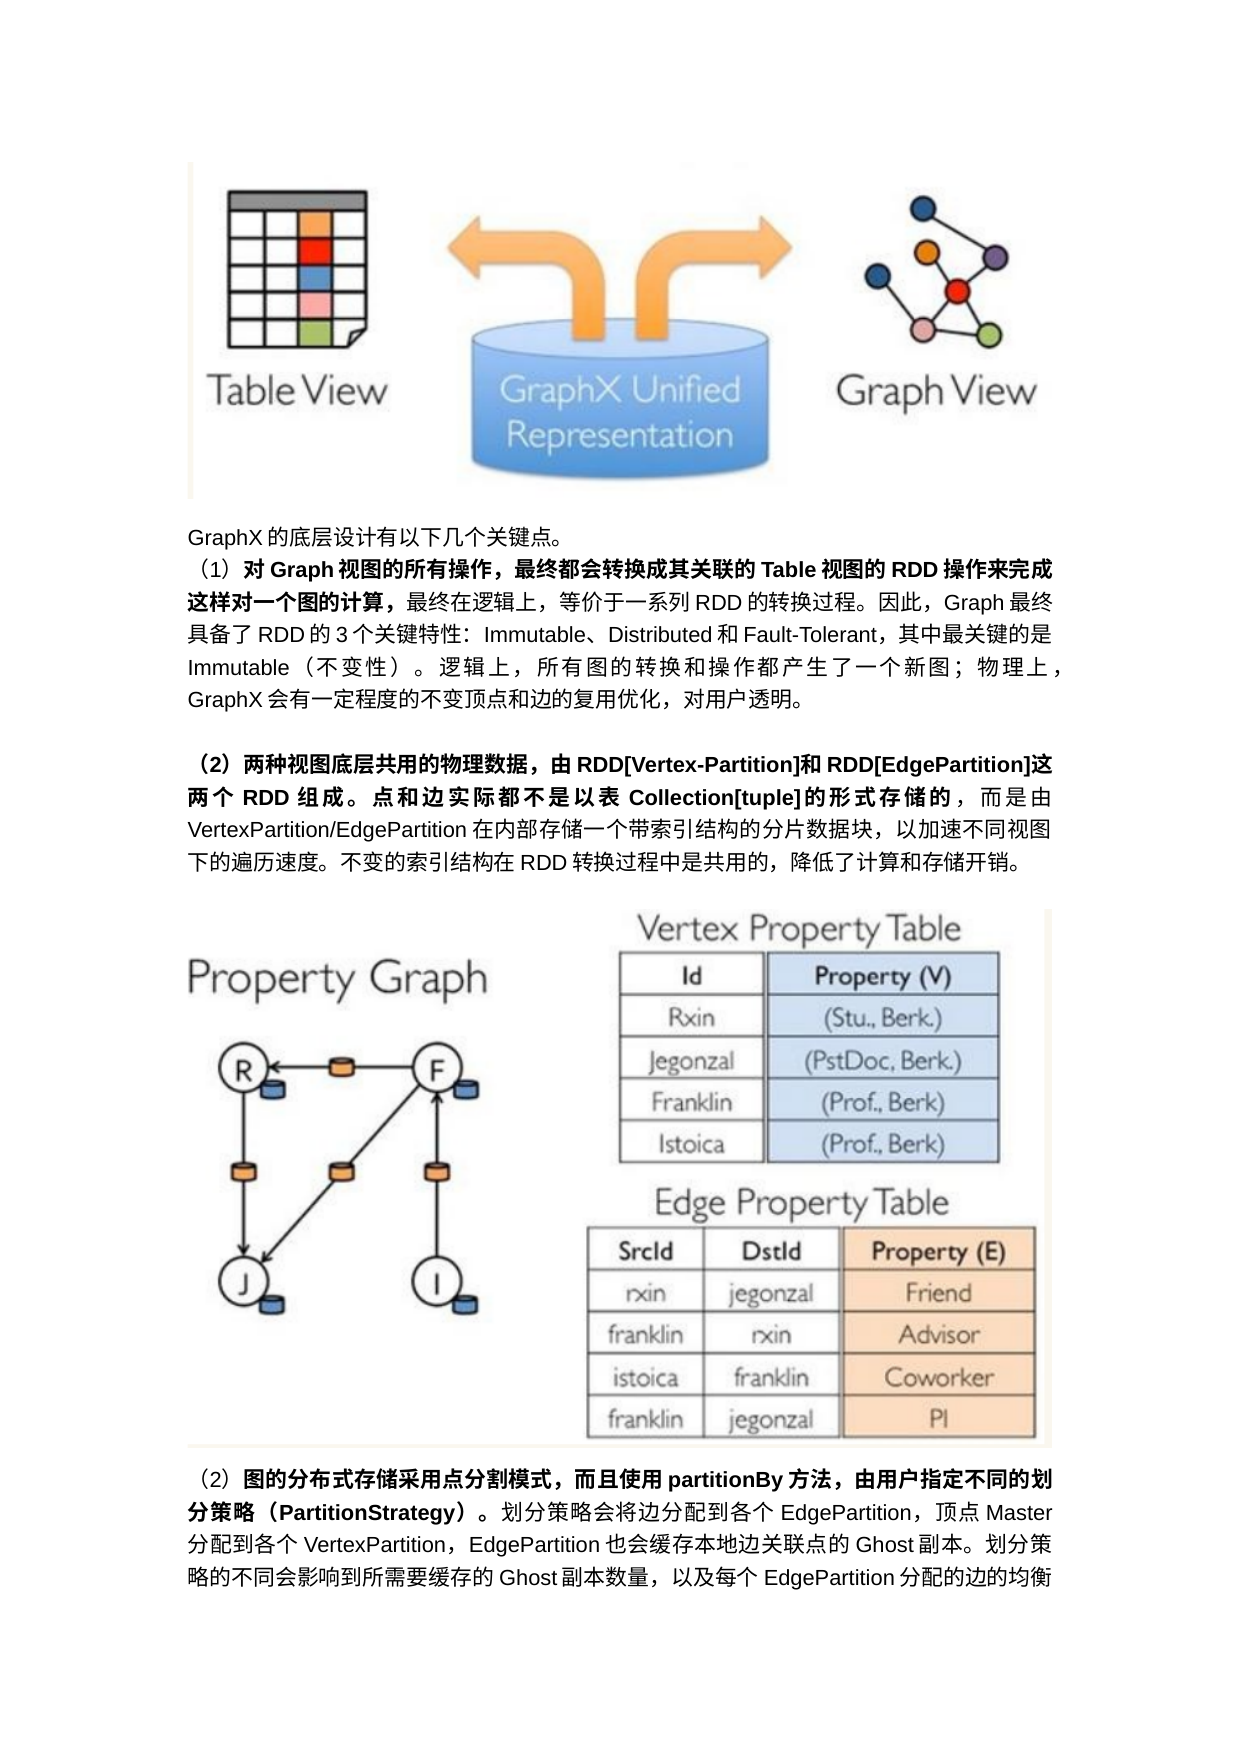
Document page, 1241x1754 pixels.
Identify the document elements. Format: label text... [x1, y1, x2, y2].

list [187, 1462, 1053, 1592]
picture [187, 162, 1053, 499]
list GraphX的底层设计有以下几个关键点。 [187, 499, 1053, 552]
list 对Graph视图的所有操作，最终都会转换成其关联的Table视图的RDD操作来完成。这样对一个图的计算，最终在逻辑上，等价于一系列RDD的转换过程。因此，Graph最终具备了RDD的3个关键特性：Immutable、Distributed和Fault-Tolerant，其中最关键的是Immutable（不变性）。逻辑上，所有图的转换和操作都产生了一个新图；物理上，GraphX会有一定程度的不变顶点和边的复用优化，对用户透明。 [187, 552, 1053, 714]
list （2）两种视图底层共用的物理数据，由RDD[Vertex-Partition]和RDD[EdgePartition]这两个RDD组成。点和边实际都不是以表Collection[tuple]的形式存储的，而是由VertexPartition/EdgePartition在内部存储一个带索引结构的分片数据块，以加速不同视图下的遍历速度。不变的索引结构在RDD转换过程中是共用的，降低了计算和存储开销。 [187, 747, 1053, 877]
picture [187, 909, 1052, 1448]
